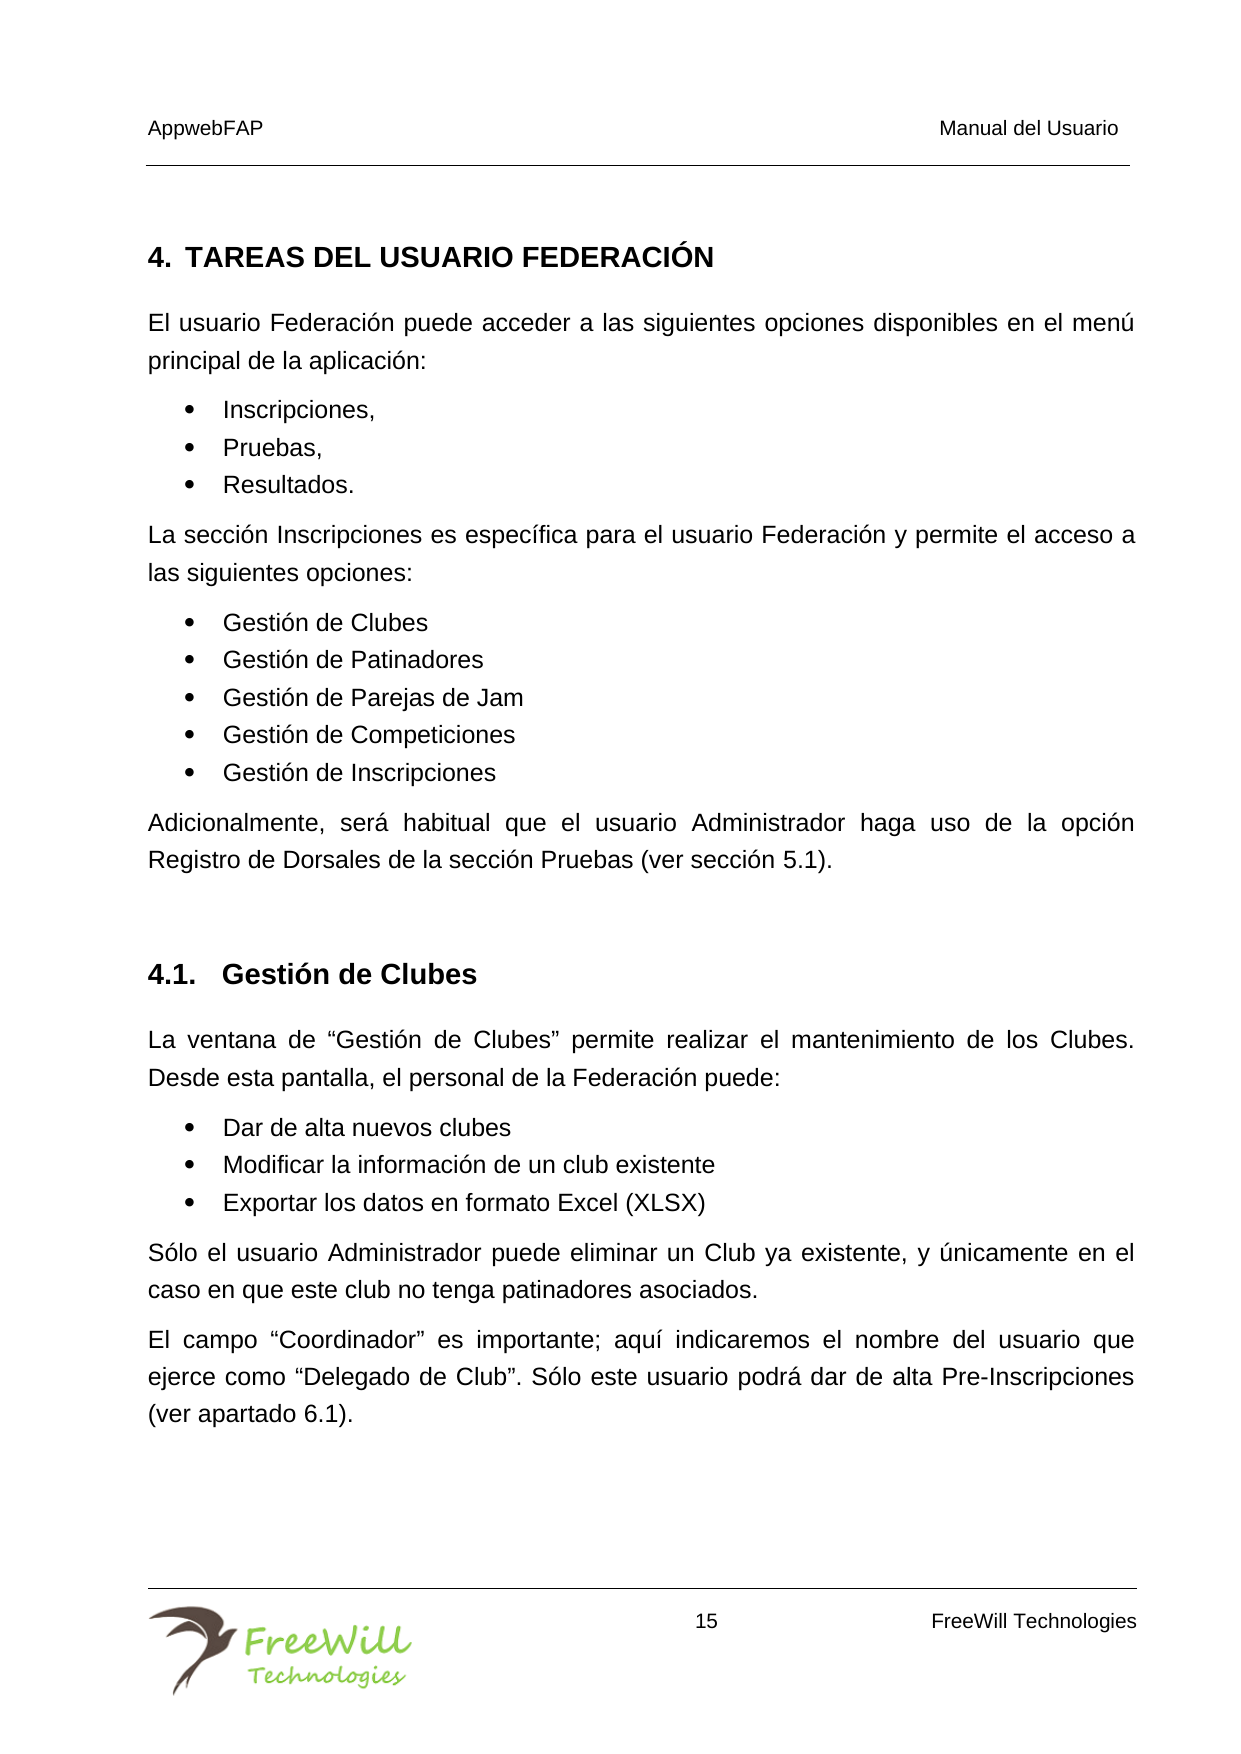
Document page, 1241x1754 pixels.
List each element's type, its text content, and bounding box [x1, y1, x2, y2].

text La ventana de “Gestión de Clubes” permite realizar el mantenimiento de los Clubes. Desde esta pantalla, el personal de la Federación puede: [148, 1025, 1137, 1091]
list Gestión de Competiciones [185, 720, 1137, 749]
text El campo “Coordinador” es importante; aquí indicaremos el nombre del usuario que ejerce como “Delegado de Club”. Sólo este usuario podrá dar de alta Pre-Inscripciones (ver apartado 6.1). [148, 1324, 1137, 1428]
list Gestión de Clubes [185, 607, 1137, 636]
list Pruebas, [185, 433, 1137, 462]
text La sección Inscripciones es específica para el usuario Federación y permite el acceso a las siguientes opciones: [148, 520, 1137, 586]
list Dar de alta nuevos clubes [185, 1112, 1137, 1141]
list Exportar los datos en formato Excel (XLSX) [185, 1187, 1137, 1216]
text El usuario Federación puede acceder a las siguientes opciones disponibles en el menú principal de la aplicación: [148, 308, 1137, 374]
subtitle Gestión de Clubes [148, 957, 1137, 990]
picture [146, 1598, 418, 1701]
text Adicionalmente, será habitual que el usuario Administrador haga uso de la opción Registro de Dorsales de la sección Pruebas (ver sección 5.1). [148, 807, 1137, 873]
list Resultados. [185, 470, 1137, 499]
list Gestión de Inscripciones [185, 757, 1137, 786]
text Sólo el usuario Administrador puede eliminar un Club ya existente, y únicamente en el caso en que este club no tenga patinadores asociados. [148, 1237, 1137, 1303]
list Inscripciones, [185, 395, 1137, 424]
list Modificar la información de un club existente [185, 1150, 1137, 1179]
subtitle Tareas del usuario Federación [148, 240, 1137, 273]
list Gestión de Patinadores [185, 645, 1137, 674]
list Gestión de Parejas de Jam [185, 682, 1137, 711]
